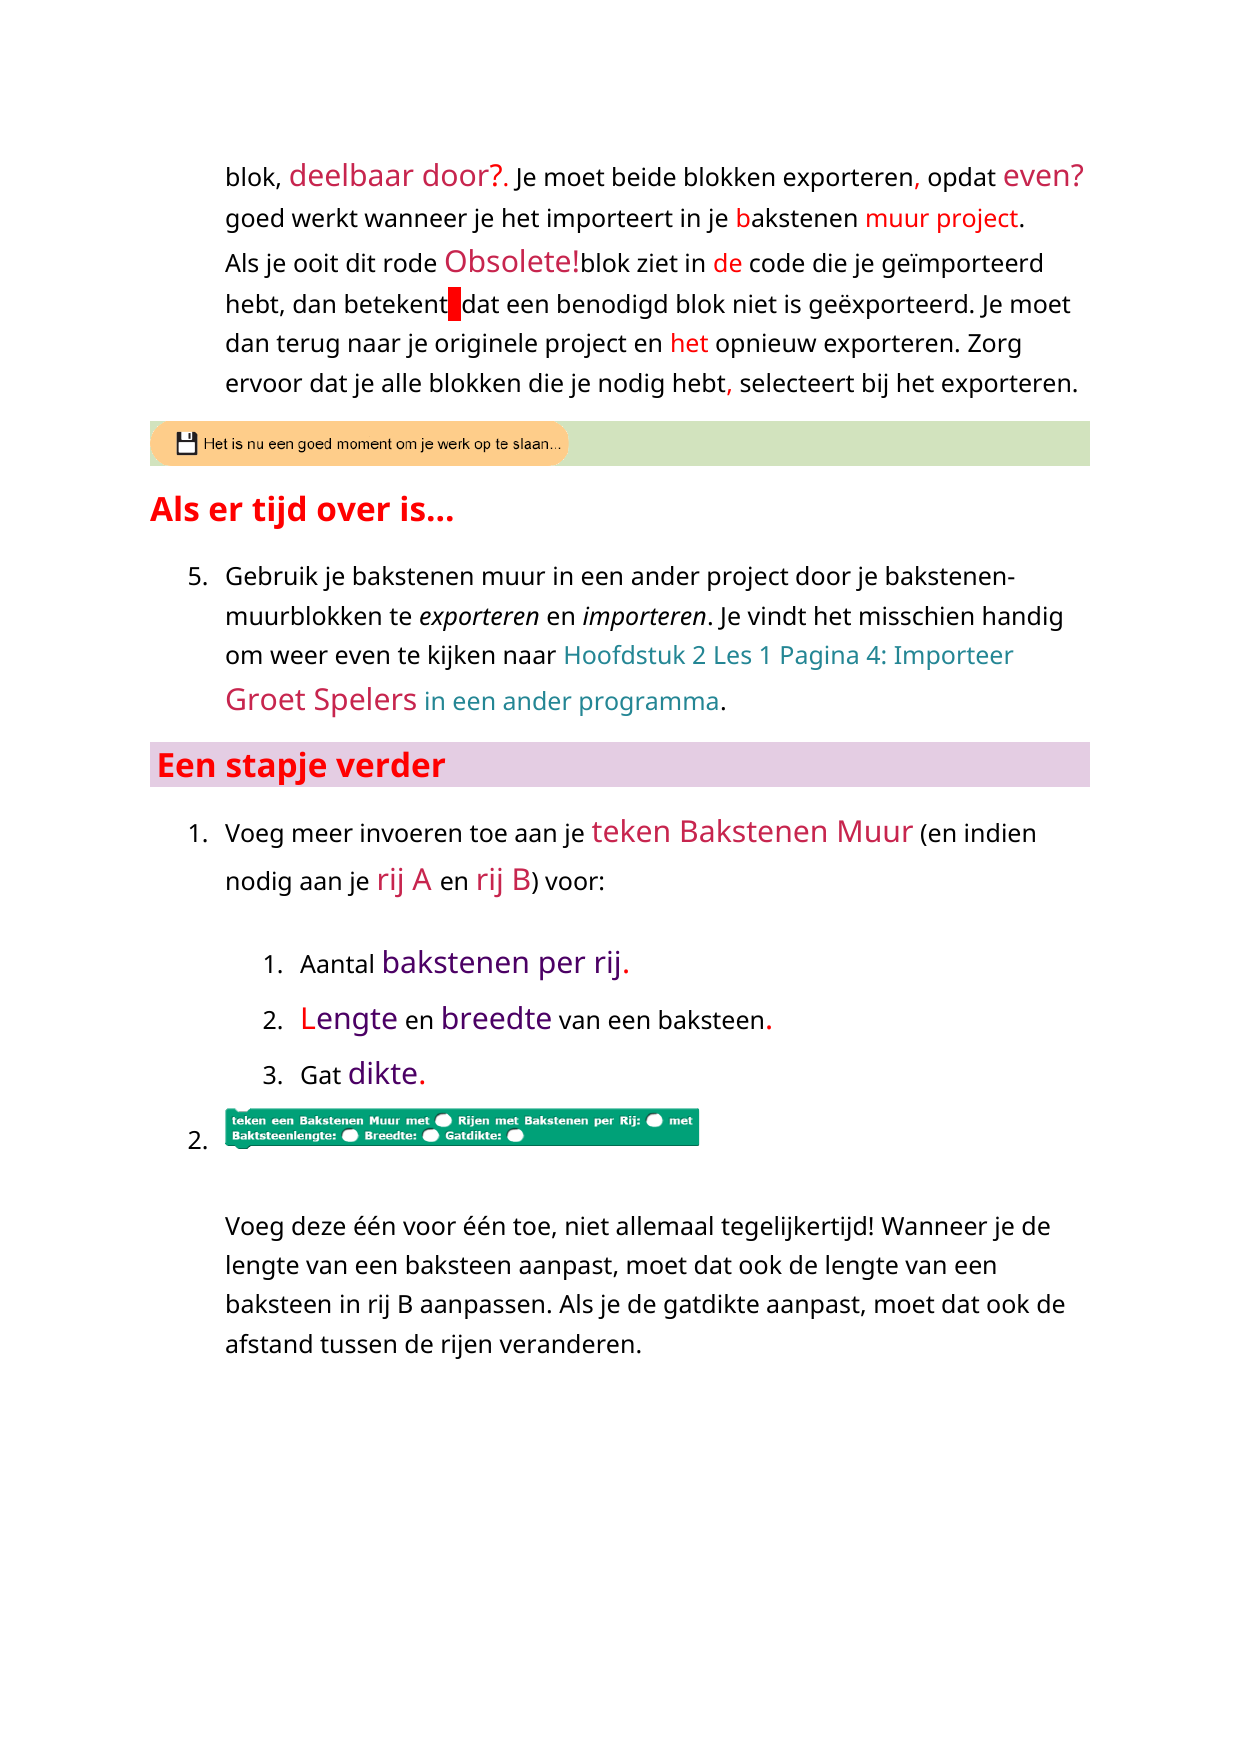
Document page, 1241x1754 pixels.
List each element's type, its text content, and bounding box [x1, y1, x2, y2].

list Lengte en breedte van een baksteen. [262, 993, 1094, 1042]
picture [225, 1108, 700, 1149]
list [187, 150, 1094, 403]
list Aantal bakstenen per rij. [262, 937, 1094, 987]
text Als er tijd over is... [150, 482, 1094, 536]
list Voeg meer invoeren toe aan je teken Bakstenen Muur (en indien nodig aan je rij A en rij B) voor: [187, 806, 1094, 933]
picture [150, 421, 569, 466]
list Voeg deze één voor één toe, niet allemaal tegelijkertijd! Wanneer je de lengte van een baksteen aanpast, moet dat ook de lengte van een baksteen in rij B aanpassen. Als je de gatdikte aanpast, moet dat ook de afstand tussen de rijen veranderen. [187, 1104, 1094, 1364]
text Een stapje verder [150, 742, 1090, 787]
list Gat dikte. [262, 1048, 1094, 1098]
list Gebruik je bakstenen muur in een ander project door je bakstenen-muurblokken te exporteren en importeren. Je vindt het misschien handig om weer even te kijken naar Hoofdstuk 2 Les 1 Pagina 4: Importeer Groet Spelers in een ander programma. [187, 555, 1094, 723]
